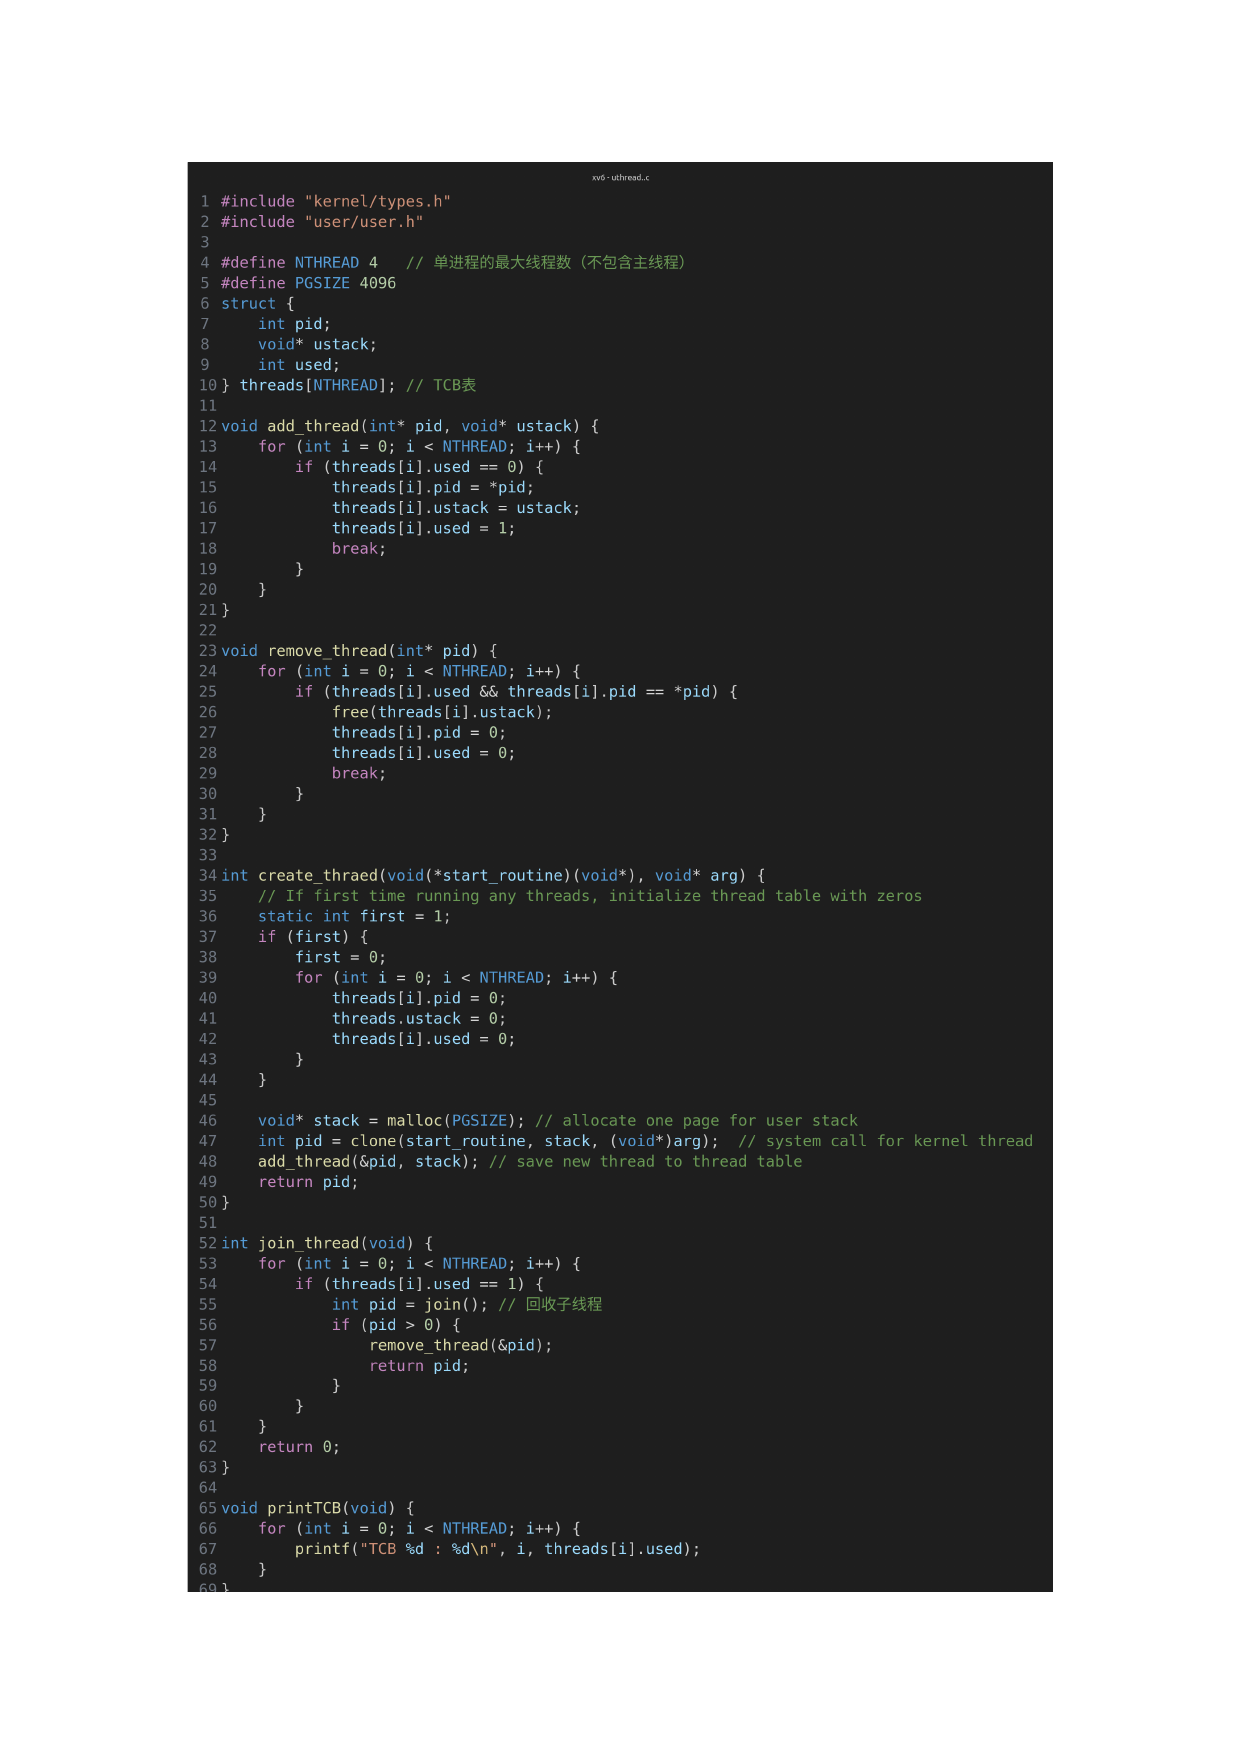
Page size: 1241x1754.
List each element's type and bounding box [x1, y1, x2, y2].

picture [187, 162, 1053, 1592]
